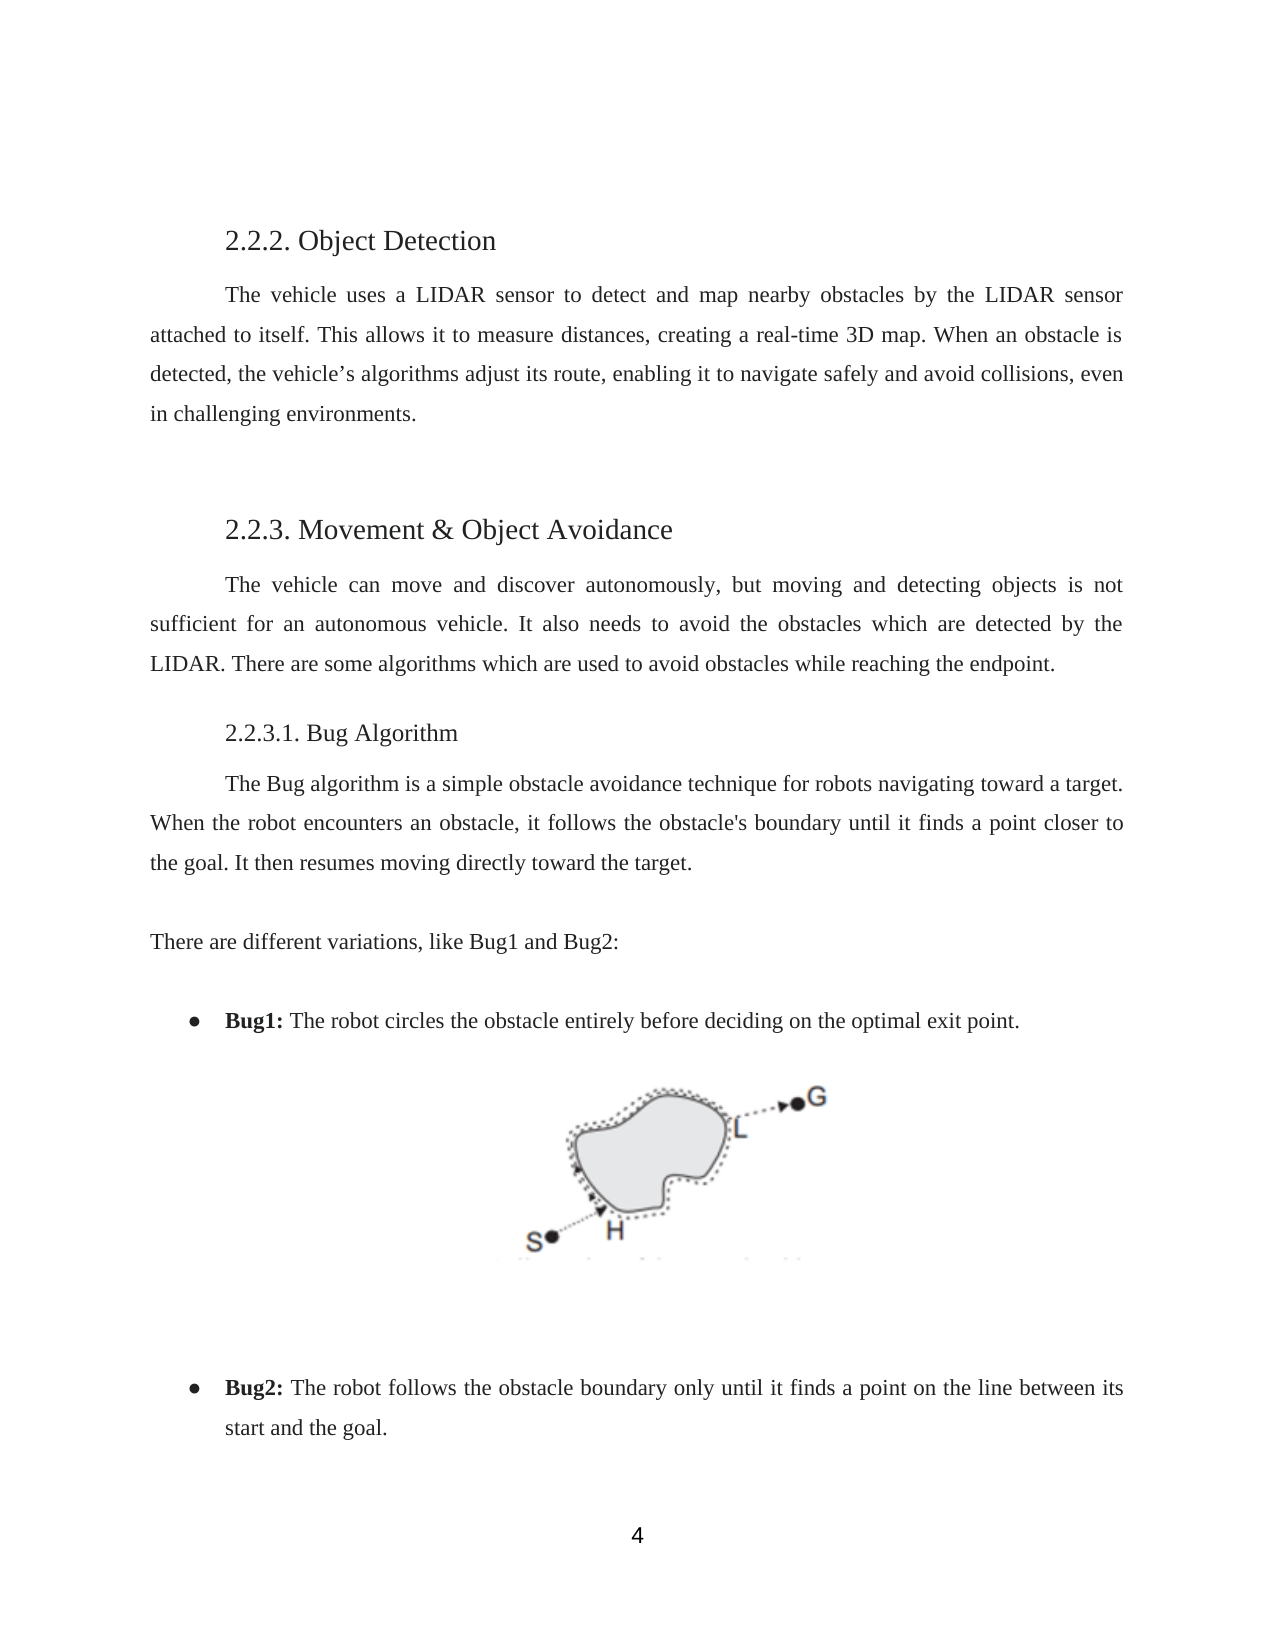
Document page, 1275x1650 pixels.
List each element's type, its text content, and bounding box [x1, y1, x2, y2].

subtitle 2.2.3. Movement & Object Avoidance [150, 512, 1125, 546]
list Bug1: The robot circles the obstacle entirely before deciding on the optimal exit point. [187, 1007, 1125, 1033]
text There are different variations, like Bug1 and Bug2: [150, 928, 1125, 954]
text The vehicle uses a LIDAR sensor to detect and map nearby obstacles by the LIDAR sensor attached to itself. This allows it to measure distances, creating a real-time 3D map. When an obstacle is detected, the vehicle’s algorithms adjust its route, enabling it to navigate safely and avoid collisions, even in challenging environments. [150, 281, 1125, 426]
text The vehicle can move and discover autonomously, but moving and detecting objects is not sufficient for an autonomous vehicle. It also needs to avoid the obstacles which are detected by the LIDAR. There are some algorithms which are used to avoid obstacles while reaching the endpoint. [150, 571, 1125, 676]
subtitle 2.2.2. Object Detection [150, 223, 1125, 256]
text The Bug algorithm is a simple obstacle avoidance technique for robots navigating toward a target. When the robot encounters an obstacle, it follows the obstacle's boundary until it finds a point closer to the goal. It then resumes moving directly toward the target. [150, 770, 1125, 875]
list Bug2: The robot follows the obstacle boundary only until it finds a point on the line between its start and the goal. [187, 1374, 1125, 1440]
subtitle 2.2.3.1. Bug Algorithm [150, 718, 1125, 747]
picture [488, 1085, 862, 1322]
